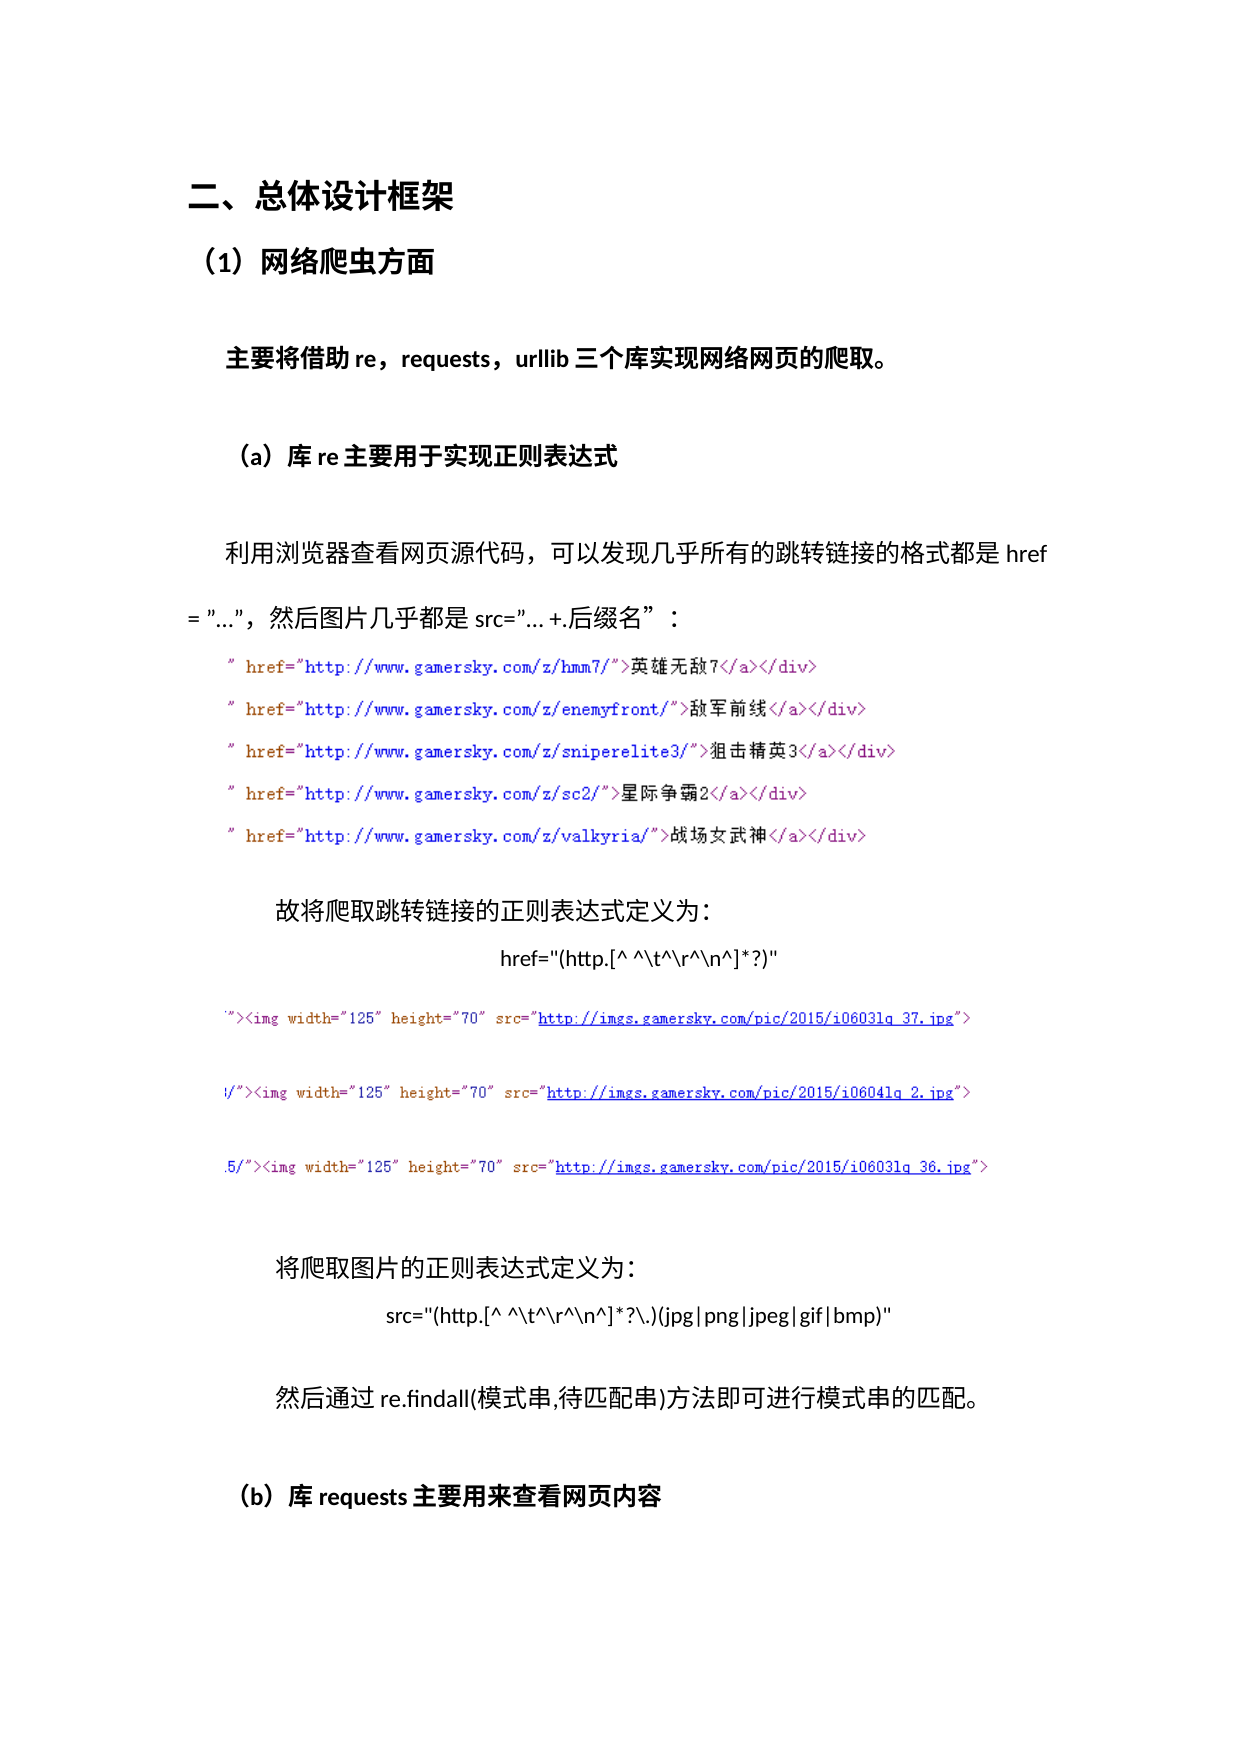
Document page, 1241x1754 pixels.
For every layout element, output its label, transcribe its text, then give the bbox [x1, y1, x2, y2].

text （a）库re主要用于实现正则表达式 [187, 422, 1053, 487]
picture [227, 649, 1050, 866]
text 然后通过re.findall(模式串,待匹配串)方法即可进行模式串的匹配。 [231, 1364, 1053, 1429]
text （b）库requests主要用来查看网页内容 [187, 1462, 1053, 1527]
text 故将爬取跳转链接的正则表达式定义为： [231, 877, 1053, 942]
text 二、总体设计框架 [187, 162, 1053, 227]
text （1）网络爬虫方面 [187, 227, 1053, 292]
text 利用浏览器查看网页源代码，可以发现几乎所有的跳转链接的格式都是 href = ”…”，然后图片几乎都是 src=”… +.后缀名”： [187, 519, 1053, 649]
text 主要将借助re，requests，urllib三个库实现网络网页的爬取。 [187, 324, 1053, 389]
text src="(http.[^ ^\t^\r^\n^]*?\.)(jpg|png|jpeg|gif|bmp)" [187, 1299, 1053, 1332]
text href="(http.[^ ^\t^\r^\n^]*?)" [187, 942, 1053, 974]
picture [225, 974, 1091, 1218]
text 将爬取图片的正则表达式定义为： [231, 1234, 1053, 1299]
